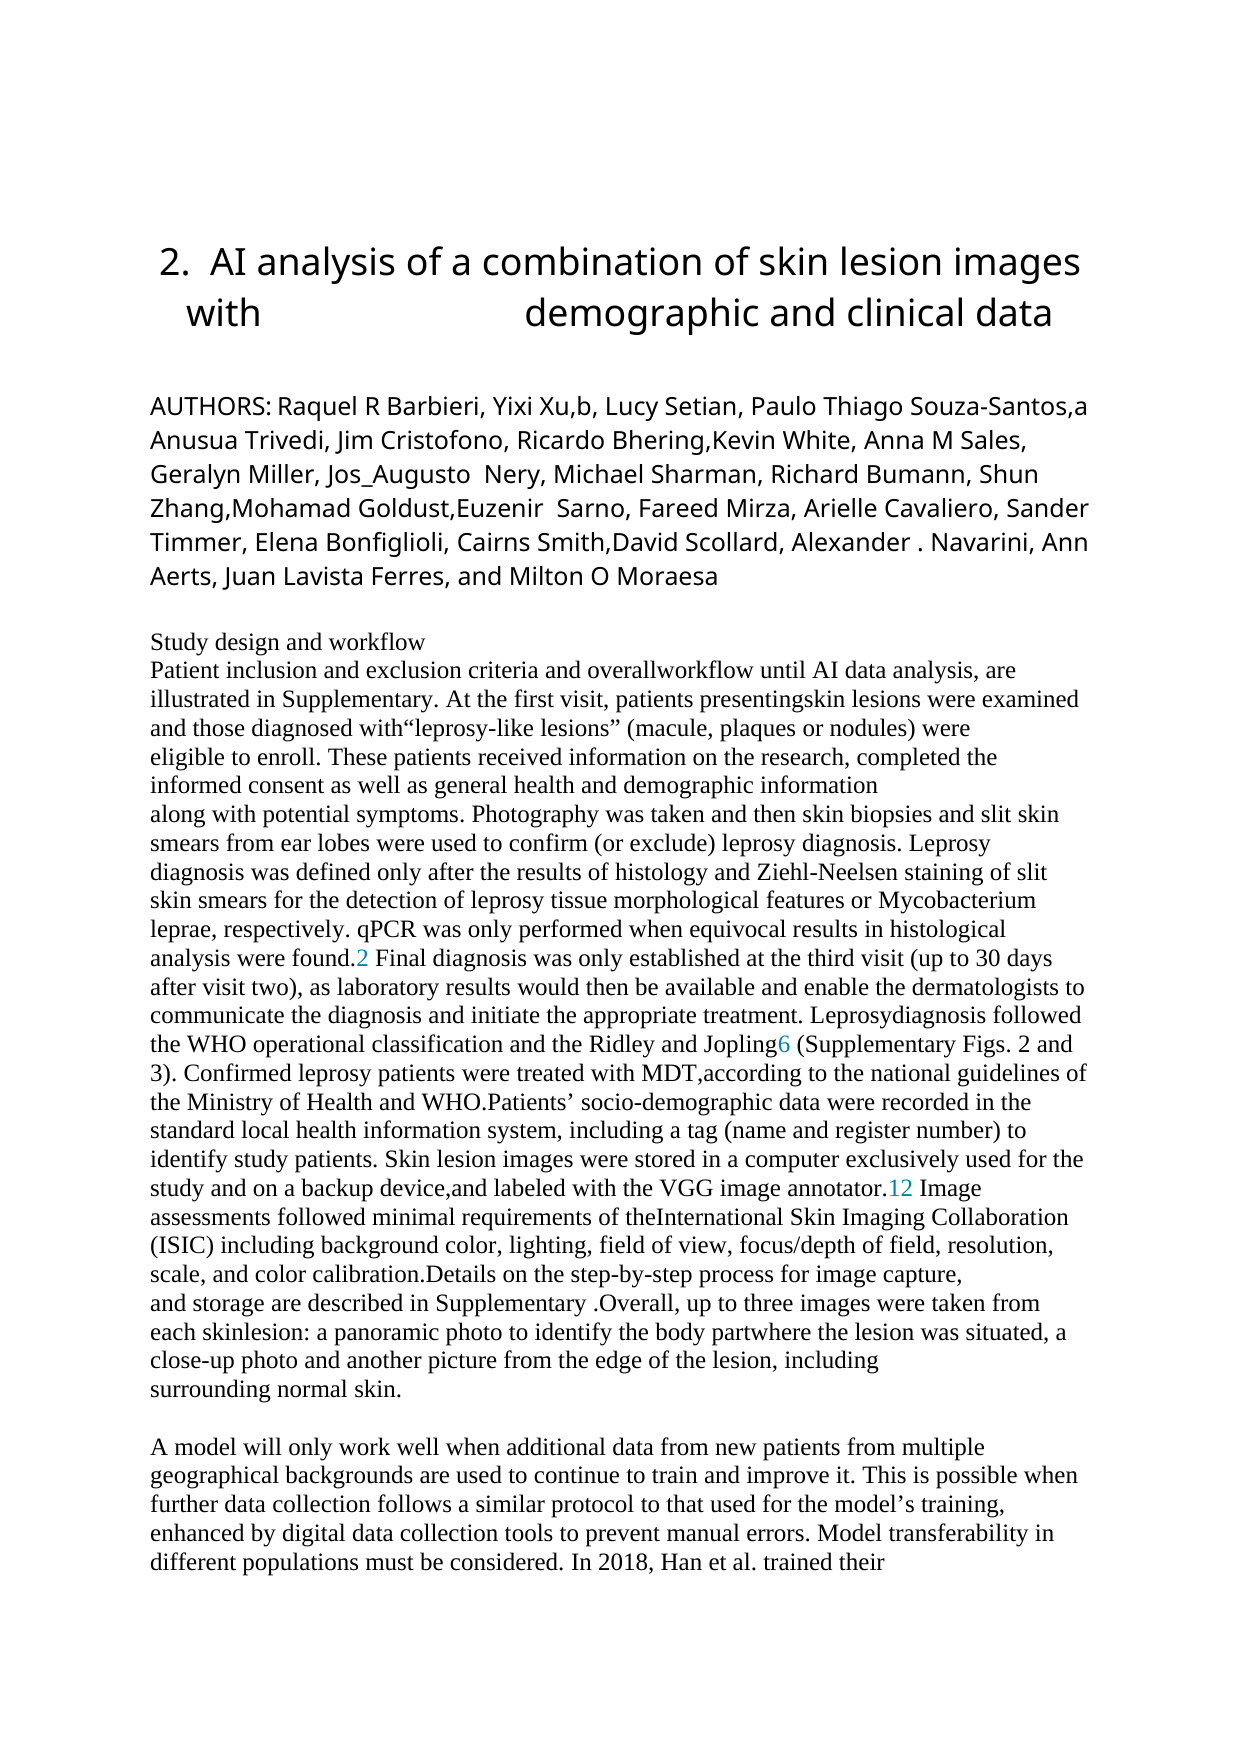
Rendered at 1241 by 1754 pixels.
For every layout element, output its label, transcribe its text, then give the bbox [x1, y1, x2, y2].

text Patient inclusion and exclusion criteria and overallworkflow until AI data analysis, are illustrated in Supplementary. At the first visit, patients presentingskin lesions were examined and those diagnosed with“leprosy-like lesions” (macule, plaques or nodules) were [150, 656, 1090, 742]
text A model will only work well when additional data from new patients from multiple geographical backgrounds are used to continue to train and improve it. This is possible when further data collection follows a similar protocol to that used for the model’s training, [150, 1432, 1090, 1518]
text skin smears for the detection of leprosy tissue morphological features or Mycobacterium leprae, respectively. qPCR was only performed when equivocal results in histological analysis were found.2 Final diagnosis was only established at the third visit (up to 30 days after visit two), as laboratory results would then be available and enable the dermatologists to communicate the diagnosis and initiate the appropriate treatment. Leprosydiagnosis followed the WHO operational classification and the Ridley and Jopling6 (Supplementary Figs. 2 and [150, 886, 1090, 1058]
text 3). Confirmed leprosy patients were treated with MDT,according to the national guidelines of the Ministry of Health and WHO.Patients’ socio-demographic data were recorded in the standard local health information system, including a tag (name and register number) to identify study patients. Skin lesion images were stored in a computer exclusively used for the study and on a backup device,and labeled with the VGG image annotator.12 Image [150, 1058, 1090, 1202]
text assessments followed minimal requirements of theInternational Skin Imaging Collaboration (ISIC) including background color, lighting, field of view, focus/depth of field, resolution, scale, and color calibration.Details on the step-by-step process for image capture, [150, 1202, 1090, 1288]
text enhanced by digital data collection tools to prevent manual errors. Model transferability in different populations must be considered. In 2018, Han et al. trained their [150, 1518, 1090, 1576]
text along with potential symptoms. Photography was taken and then skin biopsies and slit skin smears from ear lobes were used to confirm (or exclude) leprosy diagnosis. Leprosy diagnosis was defined only after the results of histology and Ziehl-Neelsen staining of slit [150, 799, 1090, 886]
text Study design and workflow [150, 627, 1090, 656]
text surrounding normal skin. [150, 1374, 1090, 1403]
text AUTHORS: Raquel R Barbieri, Yixi Xu,b, Lucy Setian, Paulo Thiago Souza-Santos,a Anusua Trivedi, Jim Cristofono, Ricardo Bhering,Kevin White, Anna M Sales, Geralyn Miller, Jos_Augusto Nery, Michael Sharman, Richard Bumann, Shun Zhang,Mohamad Goldust,Euzenir Sarno, Fareed Mirza, Arielle Cavaliero, Sander Timmer, Elena Bonfiglioli, Cairns Smith,David Scollard, Alexander . Navarini, Ann Aerts, Juan Lavista Ferres, and Milton O Moraesa [150, 388, 1090, 593]
text 2. AI analysis of a combination of skin lesion images with demographic and clinical data [150, 235, 1090, 337]
text eligible to enroll. These patients received information on the research, completed the informed consent as well as general health and demographic information [150, 742, 1090, 799]
text and storage are described in Supplementary .Overall, up to three images were taken from each skinlesion: a panoramic photo to identify the body partwhere the lesion was situated, a close-up photo and another picture from the edge of the lesion, including [150, 1288, 1090, 1374]
